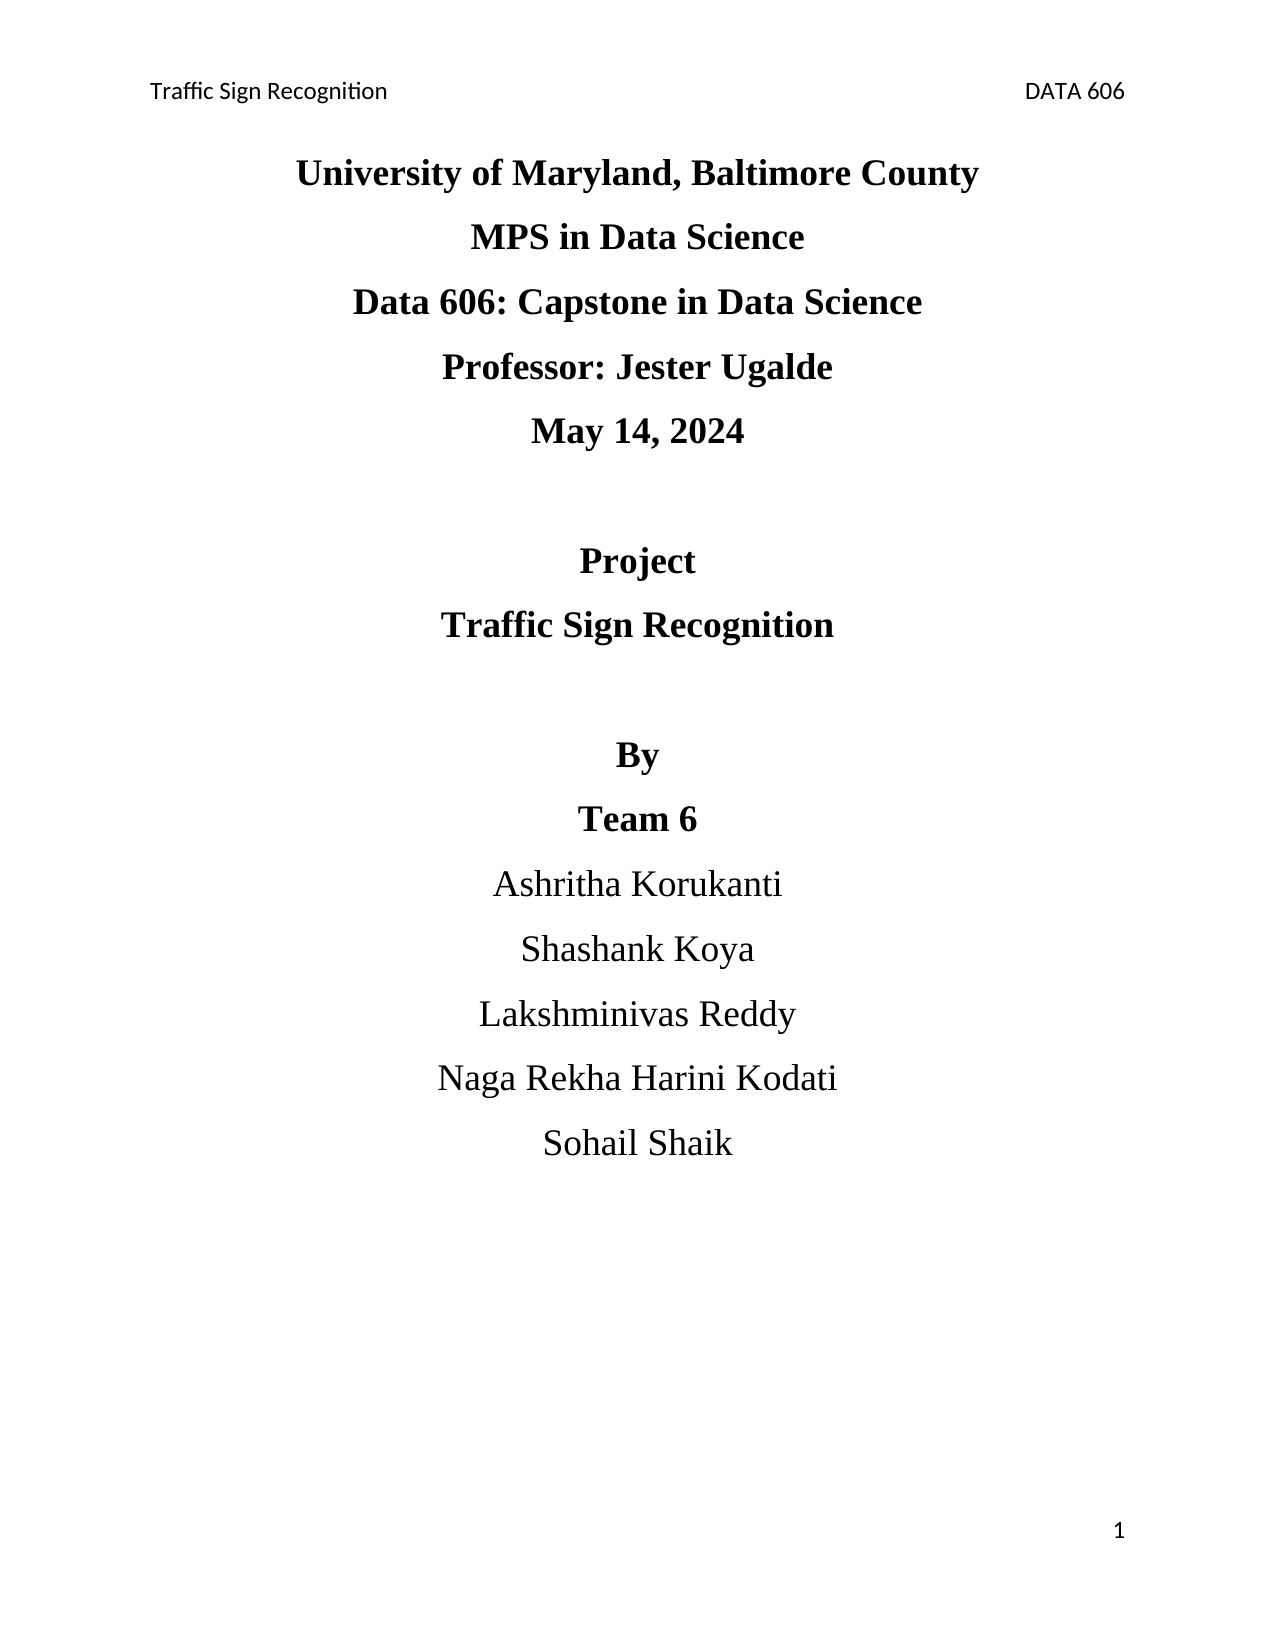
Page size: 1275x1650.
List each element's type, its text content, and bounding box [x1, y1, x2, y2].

text Traffic Sign Recognition [150, 603, 1125, 646]
text Naga Rekha Harini Kodati [150, 1056, 1125, 1099]
text By [150, 732, 1125, 775]
text Lakshminivas Reddy [150, 991, 1125, 1034]
text Project [150, 538, 1125, 581]
text Ashritha Korukanti [150, 862, 1125, 905]
text University of Maryland, Baltimore County [150, 150, 1125, 193]
text Sohail Shaik [150, 1120, 1125, 1163]
text MPS in Data Science [150, 215, 1125, 258]
text Team 6 [150, 797, 1125, 840]
text May 14, 2024 [150, 409, 1125, 452]
text Data 606: Capstone in Data Science [150, 279, 1125, 322]
text Professor: Jester Ugalde [150, 344, 1125, 387]
text Shashank Koya [150, 926, 1125, 969]
